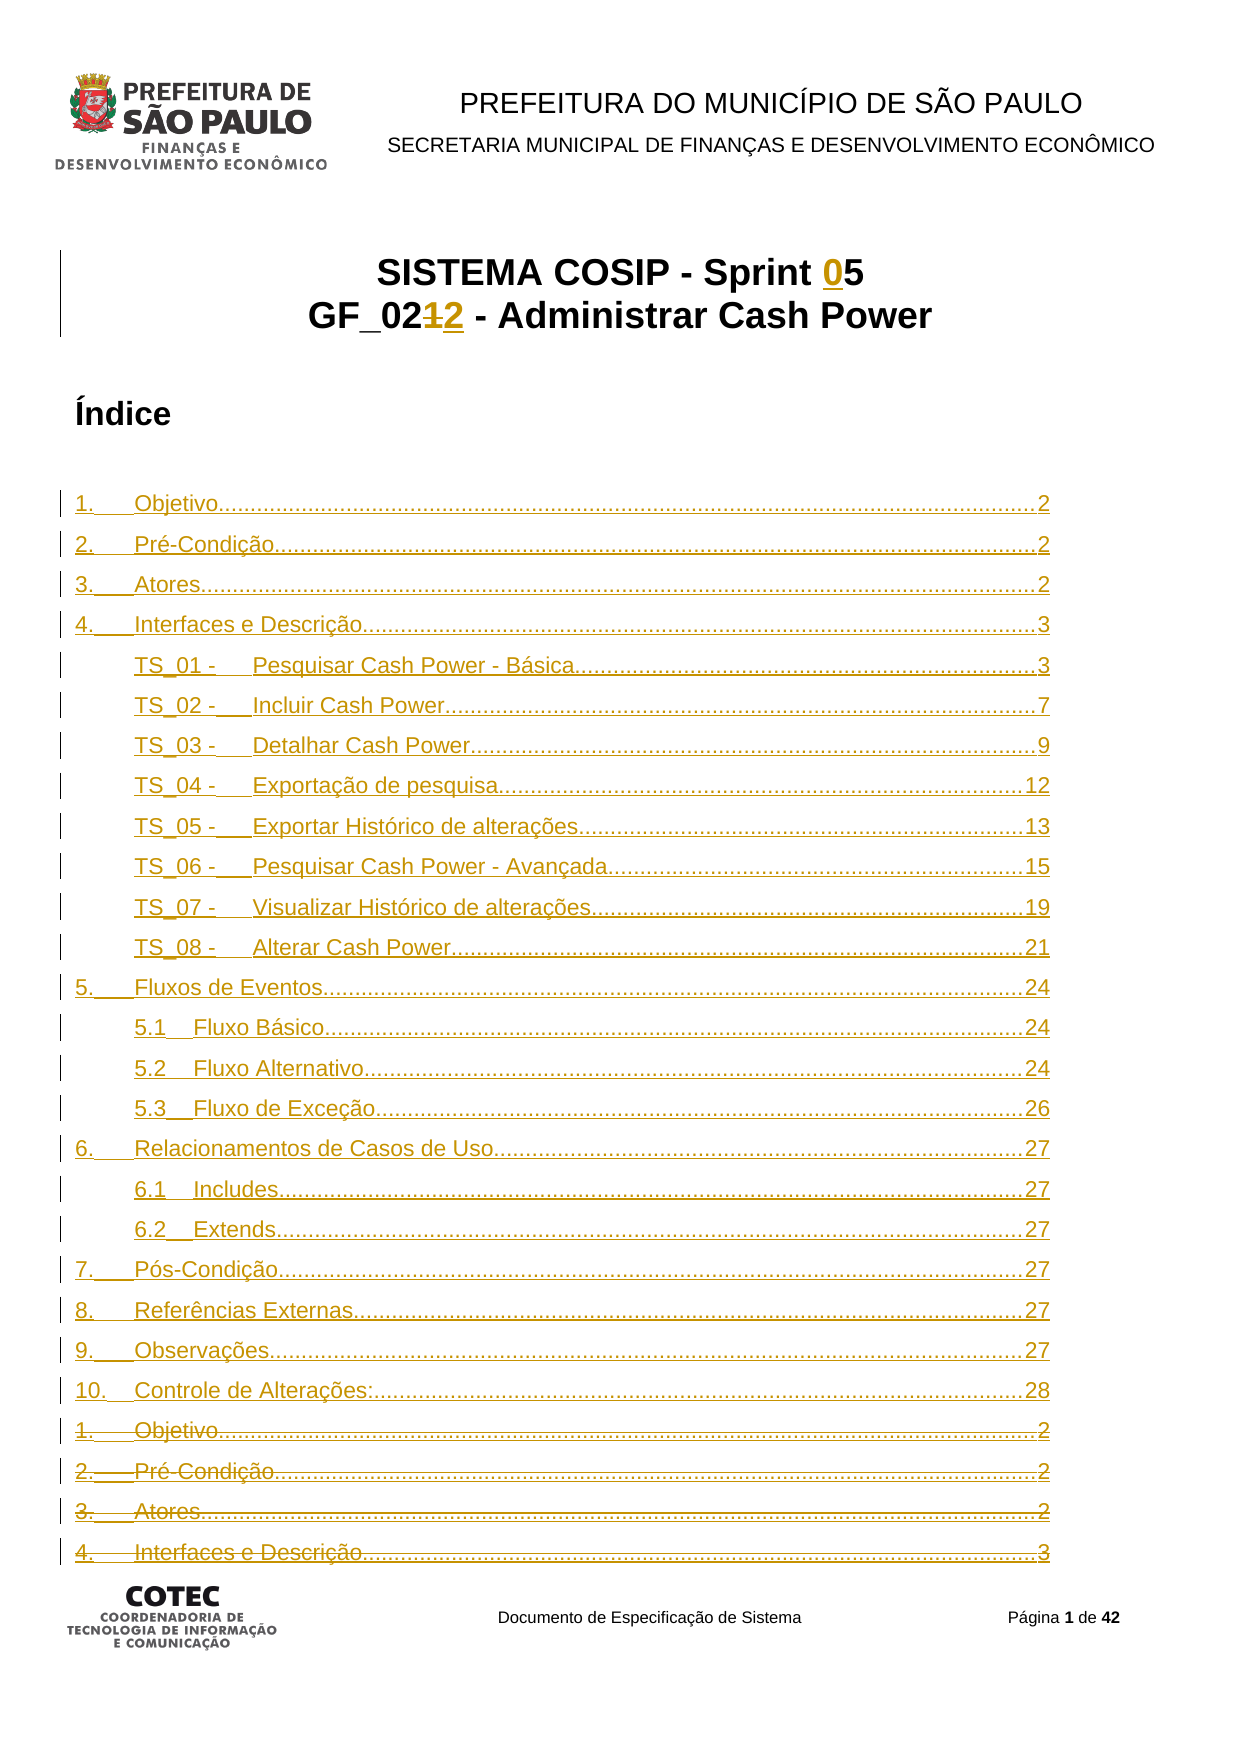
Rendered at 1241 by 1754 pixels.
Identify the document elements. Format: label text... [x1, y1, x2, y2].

picture [62, 1583, 283, 1652]
title Índice [75, 394, 1165, 433]
text GF_02 - Administrar Cash Power [75, 293, 1165, 337]
text SISTEMA COSIP - Sprint 5 [75, 250, 1165, 293]
picture [55, 73, 327, 170]
